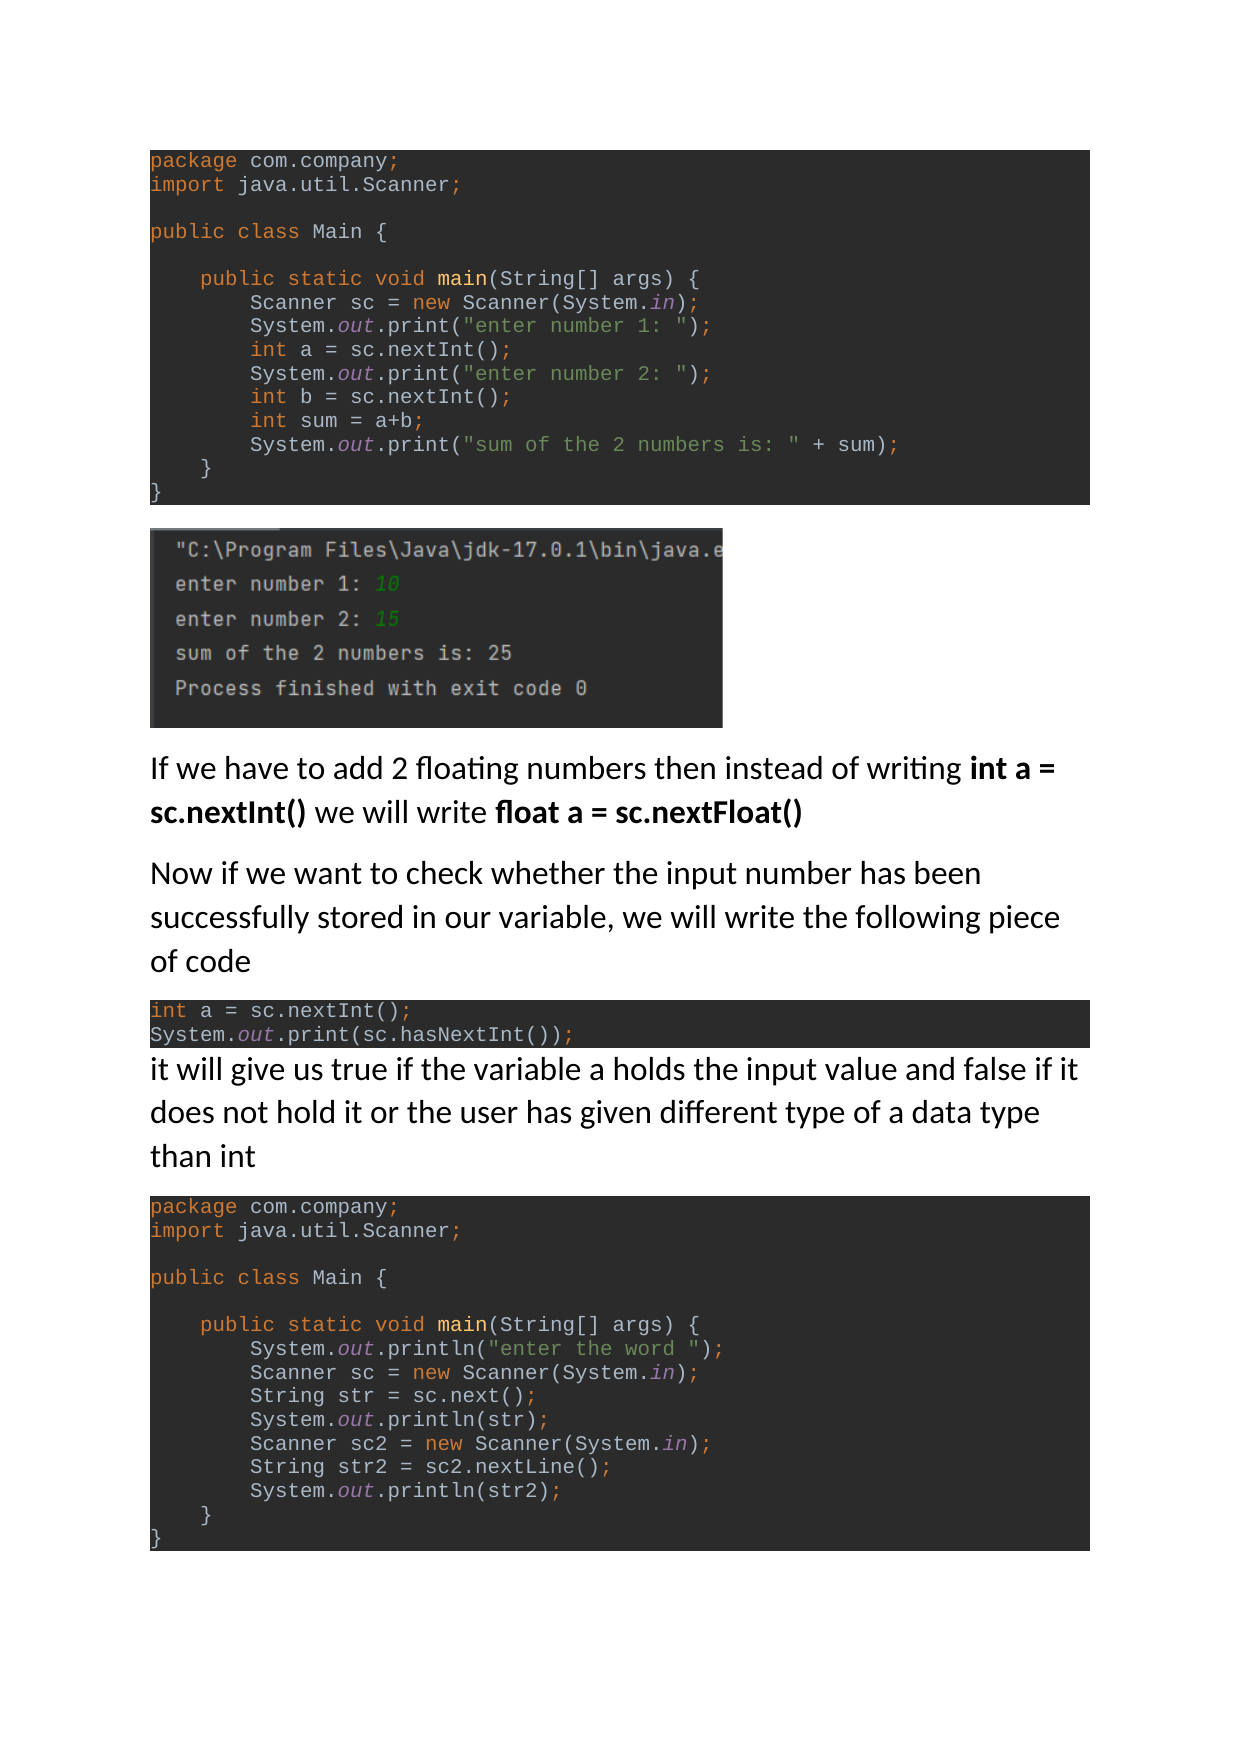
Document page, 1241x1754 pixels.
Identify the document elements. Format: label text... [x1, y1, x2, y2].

text If we have to add 2 floating numbers then instead of writing int a = sc.nextInt() we will write float a = sc.nextFloat() [150, 747, 1090, 832]
text int a = sc.nextInt(); System.out.print(sc.hasNextInt()); [150, 1000, 1090, 1048]
text package com.company; import java.util.Scanner; public class Main { public static void main(String[] args) { Scanner sc = new Scanner(System.in); System.out.print("enter number 1: "); int a = sc.nextInt(); System.out.print("enter number 2: "); int b = sc.nextInt(); int sum = a+b; System.out.print("sum of the 2 numbers is: " + sum); } } [150, 150, 1090, 505]
text package com.company; import java.util.Scanner; public class Main { public static void main(String[] args) { System.out.println("enter the word "); Scanner sc = new Scanner(System.in); String str = sc.next(); System.out.println(str); Scanner sc2 = new Scanner(System.in); String str2 = sc2.nextLine(); System.out.println(str2); } } [150, 1196, 1090, 1551]
text it will give us true if the variable a holds the input value and false if it does not hold it or the user has given different type of a data type than int [150, 1048, 1090, 1176]
text Now if we want to check whether the input number has been successfully stored in our variable, we will write the following piece of code [150, 852, 1090, 980]
